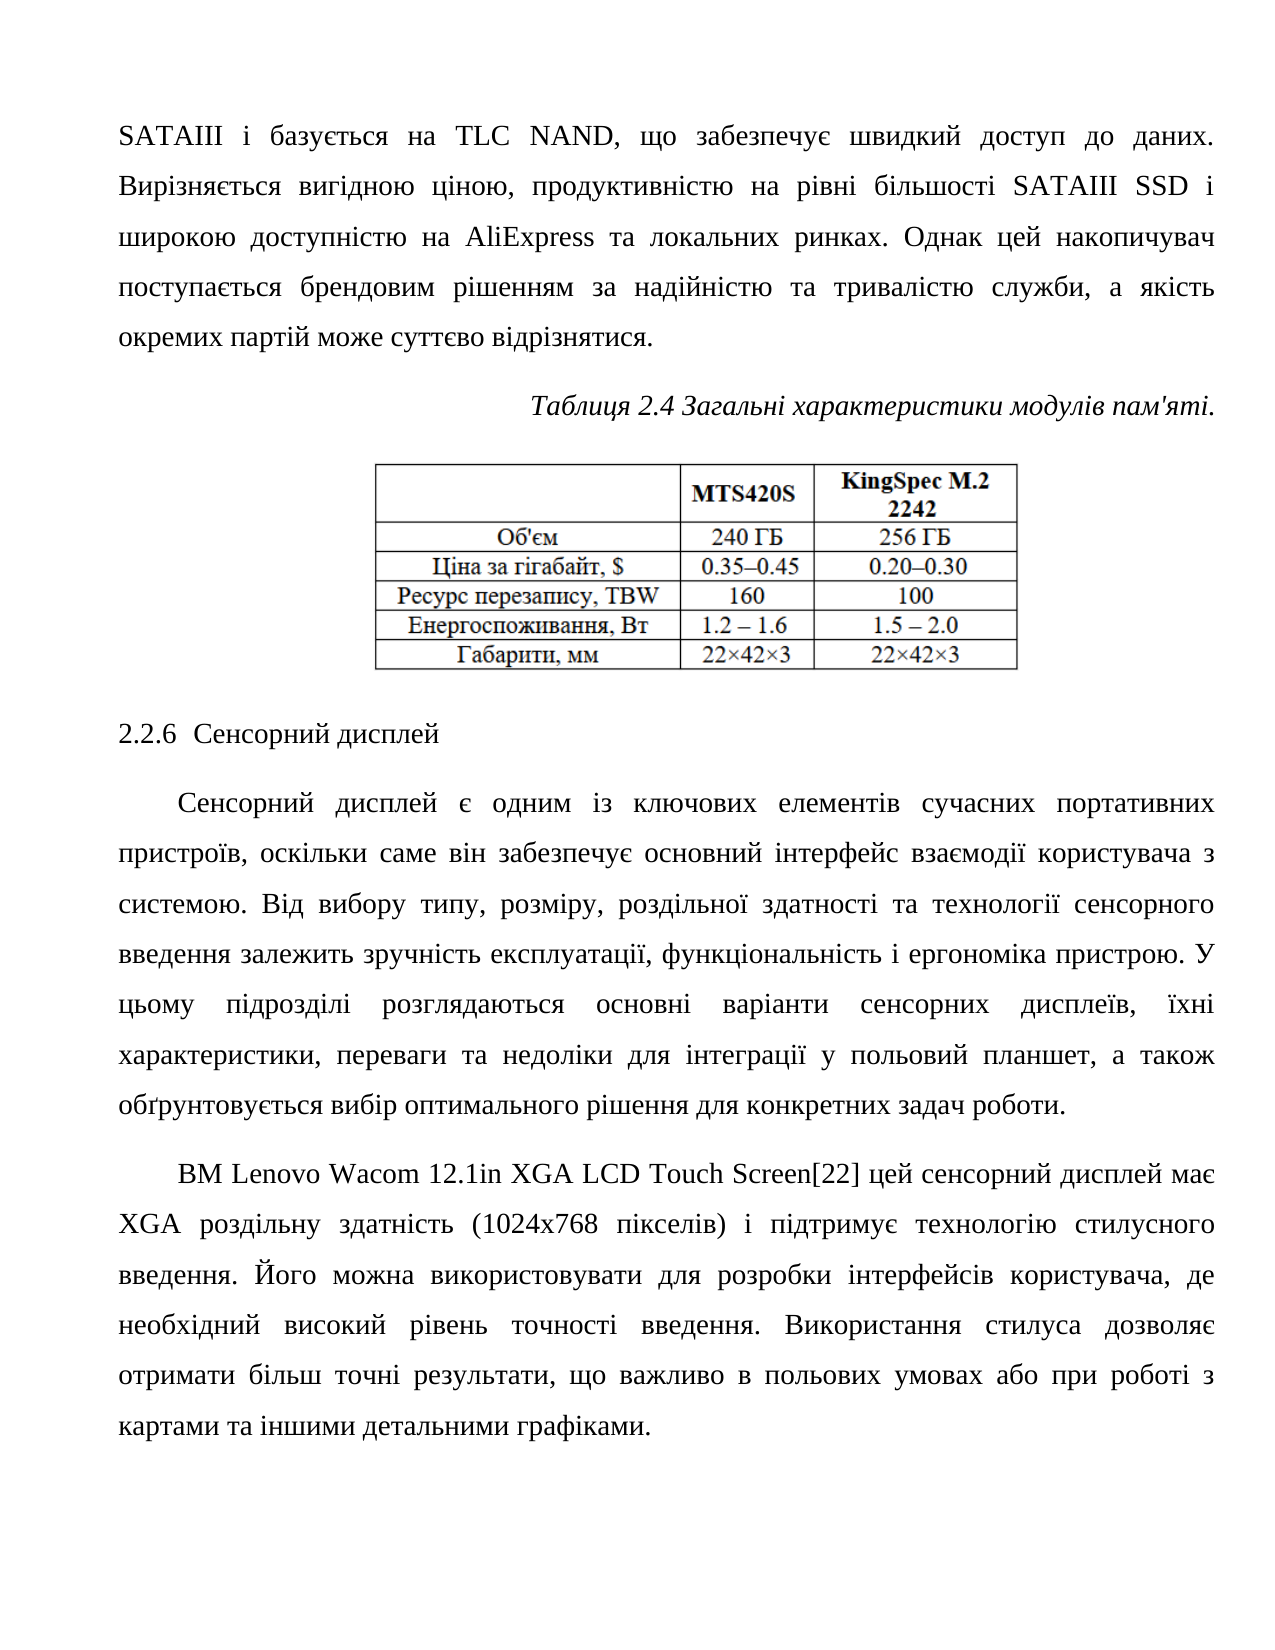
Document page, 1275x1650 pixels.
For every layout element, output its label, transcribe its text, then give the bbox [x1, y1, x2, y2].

text Таблиця 2.4 Загальні характеристики модулів пам'яті. [118, 388, 1216, 422]
text Сенсорний дисплей є одним із ключових елементів сучасних портативних пристроїв, оскільки саме він забезпечує основний інтерфейс взаємодії користувача з системою. Від вибору типу, розміру, роздільної здатності та технології сенсорного введення залежить зручність експлуатації, функціональність і ергономіка пристрою. У цьому підрозділі розглядаються основні варіанти сенсорних дисплеїв, їхні характеристики, переваги та недоліки для інтеграції у польовий планшет, а також обґрунтовується вибір оптимального рішення для конкретних задач роботи. [118, 785, 1216, 1121]
subtitle Сенсорний дисплей [118, 716, 1216, 750]
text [118, 118, 1216, 353]
text BM Lenovo Wacom 12.1in XGA LCD Touch Screen[22] цей сенсорний дисплей має XGA роздільну здатність (1024x768 пікселів) і підтримує технологію стилусного введення. Його можна використовувати для розробки інтерфейсів користувача, де необхідний високий рівень точності введення. Використання стилуса дозволяє отримати більш точні результати, що важливо в польових умовах або при роботі з картами та іншими детальними графіками. [118, 1156, 1216, 1441]
picture [367, 457, 1027, 679]
